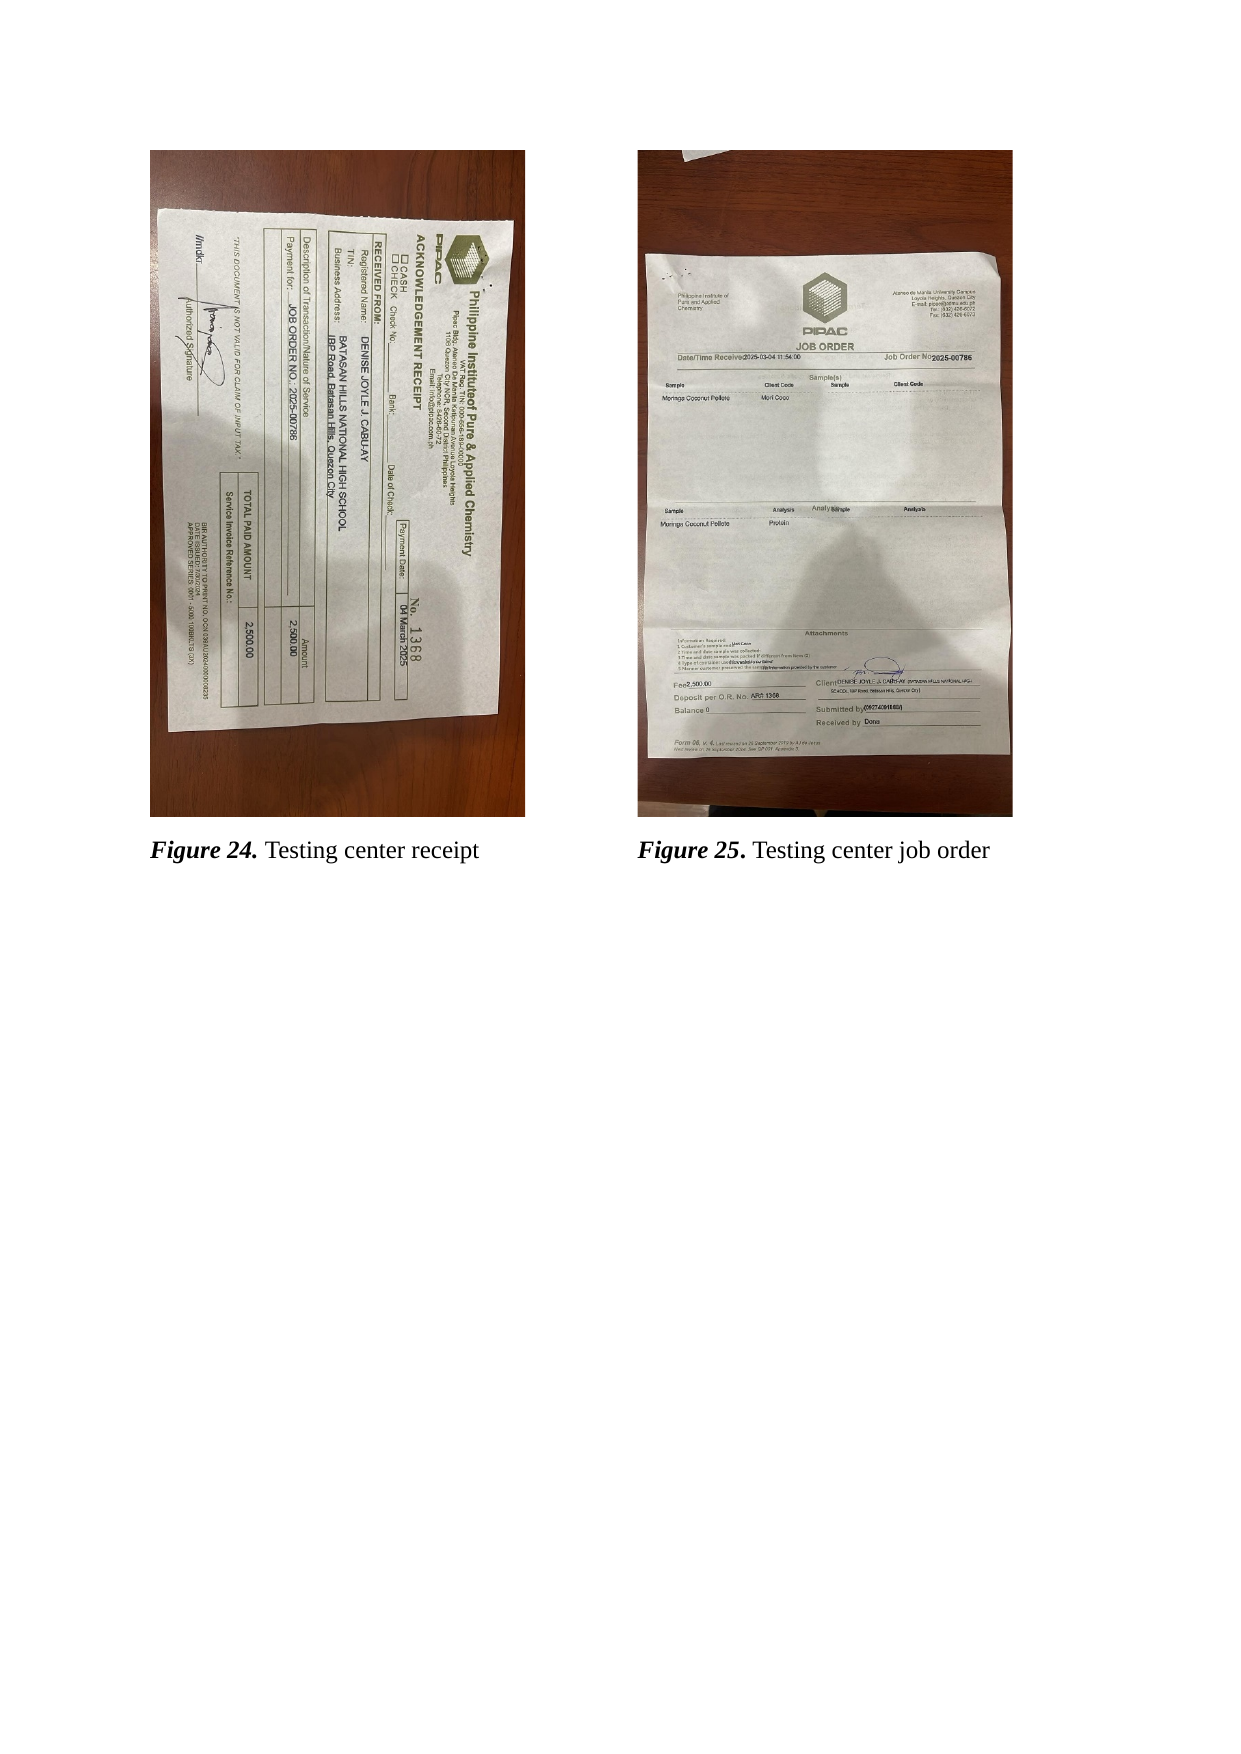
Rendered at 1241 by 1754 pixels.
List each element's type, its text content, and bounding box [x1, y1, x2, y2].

picture [150, 150, 525, 817]
picture [637, 150, 1013, 817]
text Figure 24. Testing center receipt Figure 25. Testing center job order [150, 836, 1090, 864]
